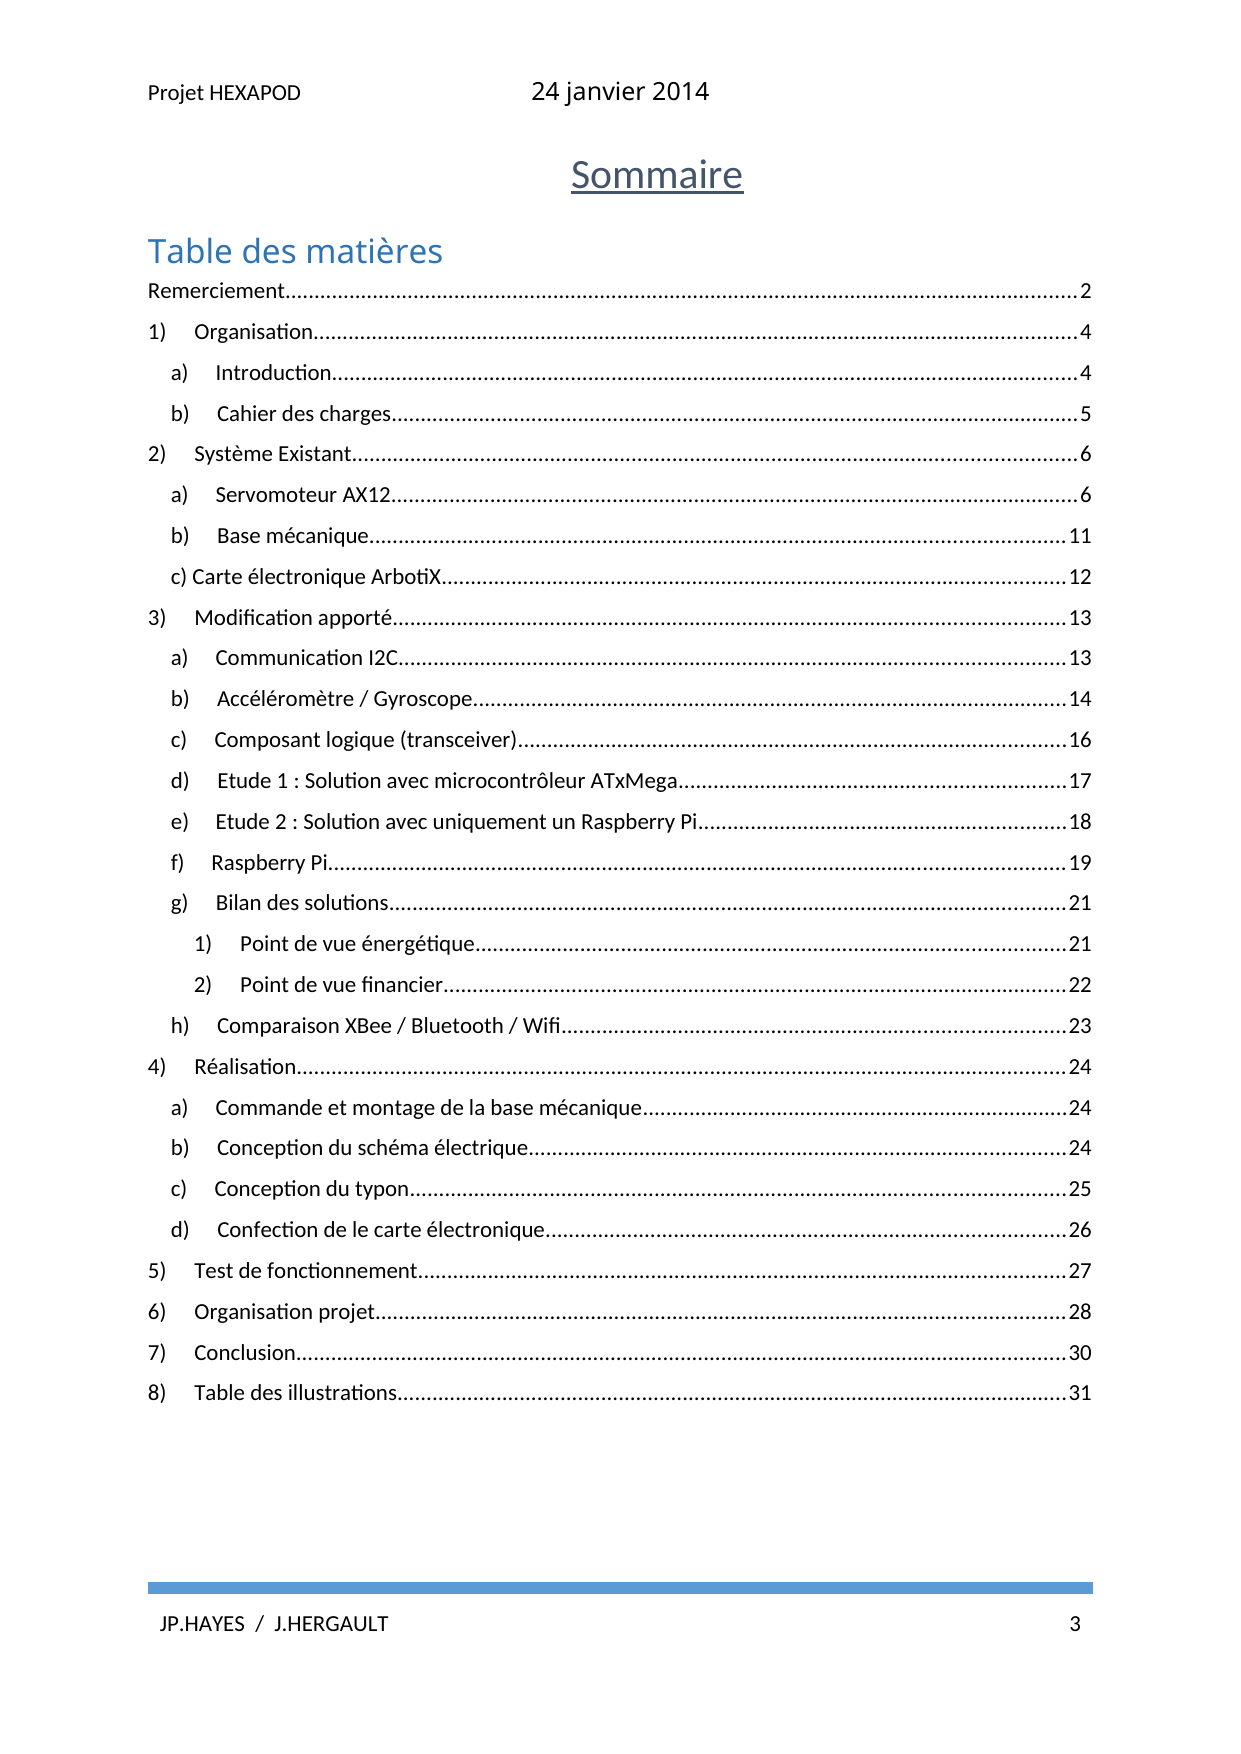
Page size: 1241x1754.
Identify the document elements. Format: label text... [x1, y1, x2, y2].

text Sommaire [148, 148, 1093, 198]
